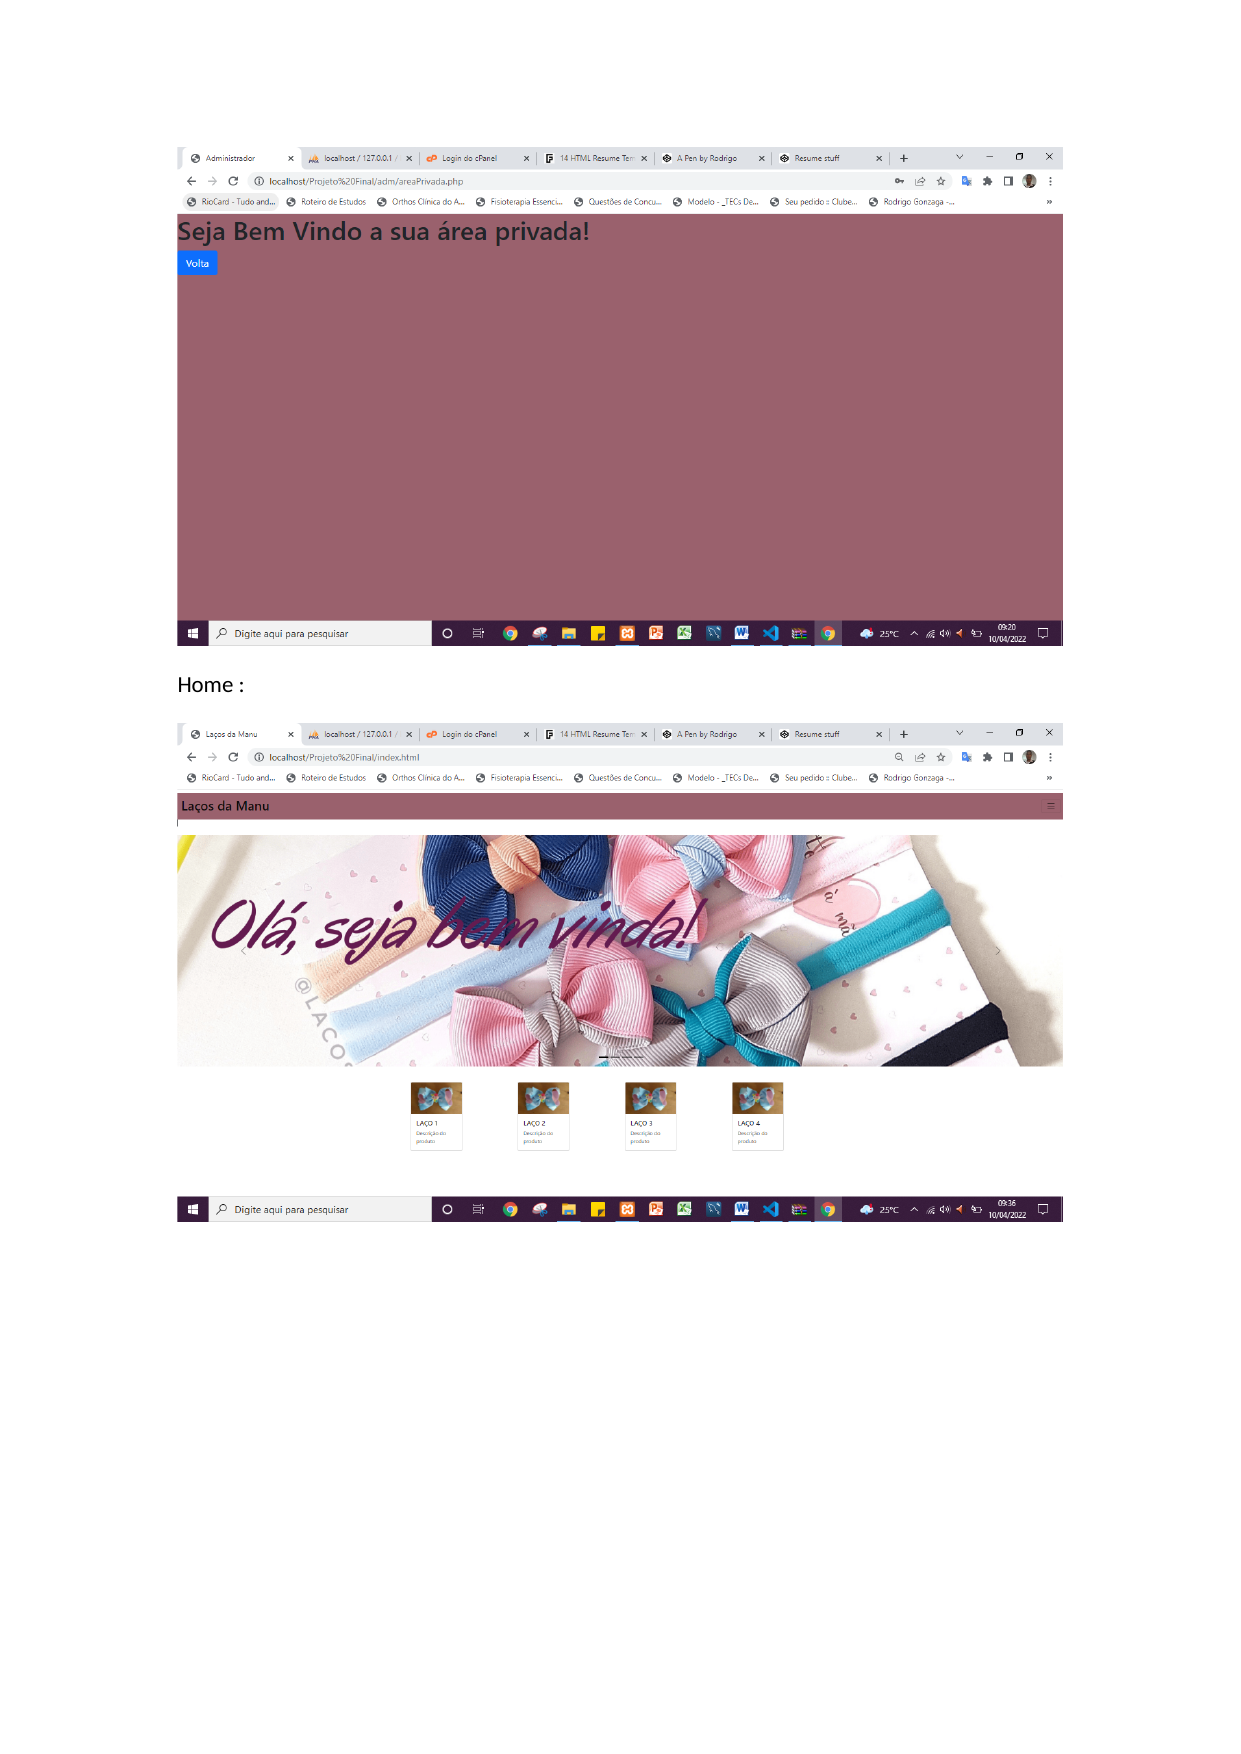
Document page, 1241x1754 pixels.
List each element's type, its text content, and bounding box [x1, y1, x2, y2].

picture [177, 147, 1063, 646]
picture [177, 723, 1063, 1222]
text Home : [177, 671, 1063, 699]
